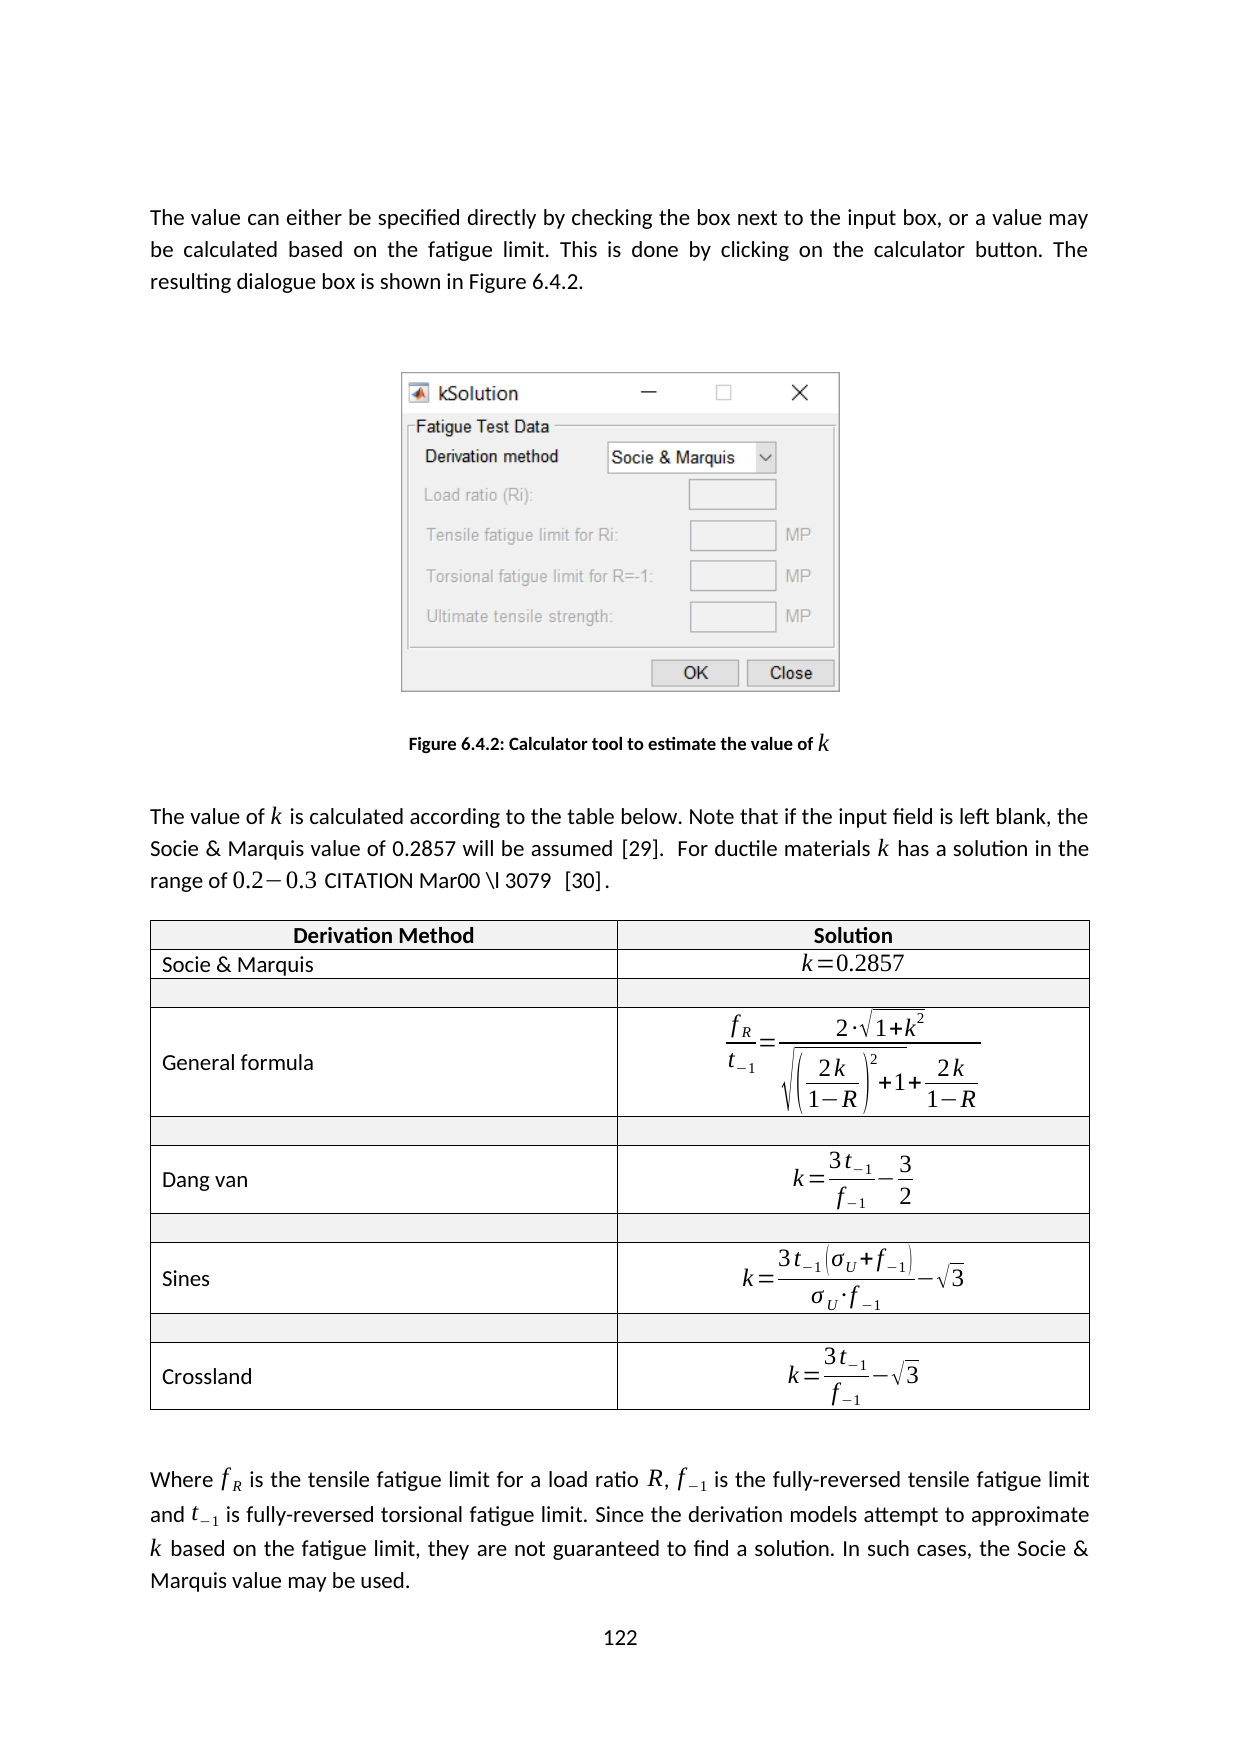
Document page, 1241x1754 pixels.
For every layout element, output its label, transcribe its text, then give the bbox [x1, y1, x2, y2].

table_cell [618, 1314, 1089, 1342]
picture [401, 372, 840, 692]
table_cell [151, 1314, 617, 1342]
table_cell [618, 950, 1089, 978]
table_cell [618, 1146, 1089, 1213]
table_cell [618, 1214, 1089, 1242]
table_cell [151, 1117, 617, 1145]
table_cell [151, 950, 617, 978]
text Where is the tensile fatigue limit for a load ratio , is the fully-reversed tensile fatigue limit and is fully-reversed torsional fatigue limit. Since the derivation models attempt to approximate based on the fatigue limit, they are not guaranteed to find a solution. In such cases, the Socie & Marquis value may be used. [150, 1463, 1090, 1594]
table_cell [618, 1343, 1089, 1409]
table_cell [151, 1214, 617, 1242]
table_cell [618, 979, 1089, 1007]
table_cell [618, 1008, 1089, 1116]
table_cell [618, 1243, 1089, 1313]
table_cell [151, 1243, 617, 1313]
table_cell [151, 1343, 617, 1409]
text The value can either be specified directly by checking the box next to the input box, or a value may be calculated based on the fatigue limit. This is done by clicking on the calculator button. The resulting dialogue box is shown in Figure 6.4.2. [150, 203, 1090, 295]
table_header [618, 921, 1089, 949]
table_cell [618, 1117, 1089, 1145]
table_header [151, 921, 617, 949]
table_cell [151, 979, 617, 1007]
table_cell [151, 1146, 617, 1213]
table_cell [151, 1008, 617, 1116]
